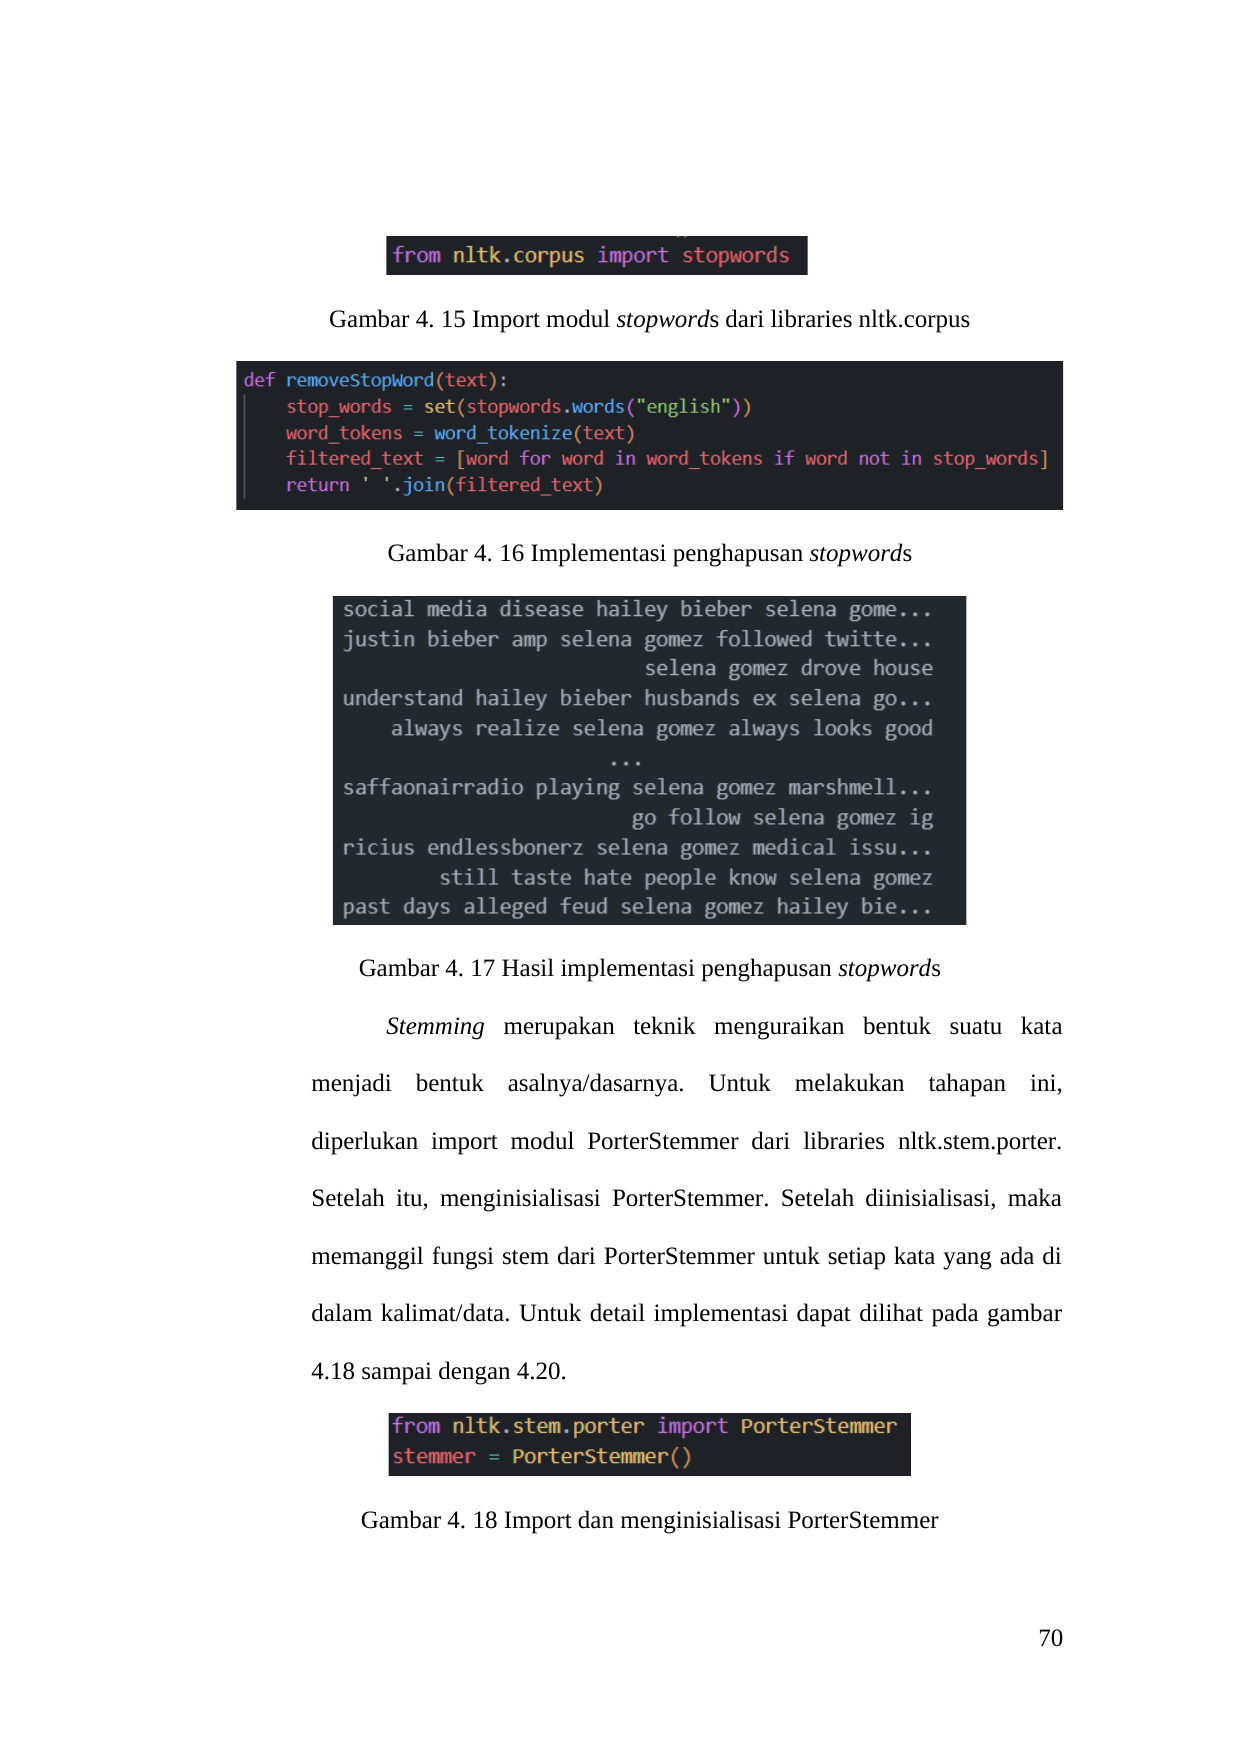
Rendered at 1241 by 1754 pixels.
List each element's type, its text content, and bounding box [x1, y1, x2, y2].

picture [332, 596, 967, 925]
text Gambar 4. 17 Hasil implementasi penghapusan stopwords [236, 953, 1063, 982]
picture [386, 236, 808, 275]
text Gambar 4. 15 Import modul stopwords dari libraries nltk.corpus [236, 304, 1063, 361]
text Gambar 4. 18 Import dan menginisialisasi PorterStemmer [236, 1505, 1063, 1533]
text Stemming merupakan teknik menguraikan bentuk suatu kata menjadi bentuk asalnya/dasarnya. Untuk melakukan tahapan ini, diperlukan import modul PorterStemmer dari libraries nltk.stem.porter. Setelah itu, menginisialisasi PorterStemmer. Setelah diinisialisasi, maka memanggil fungsi stem dari PorterStemmer untuk setiap kata yang ada di dalam kalimat/data. Untuk detail implementasi dapat dilihat pada gambar 4.18 sampai dengan 4.20. [311, 1011, 1063, 1385]
picture [388, 1413, 911, 1476]
text Gambar 4. 16 Implementasi penghapusan stopwords [236, 538, 1063, 567]
picture [236, 361, 1064, 510]
